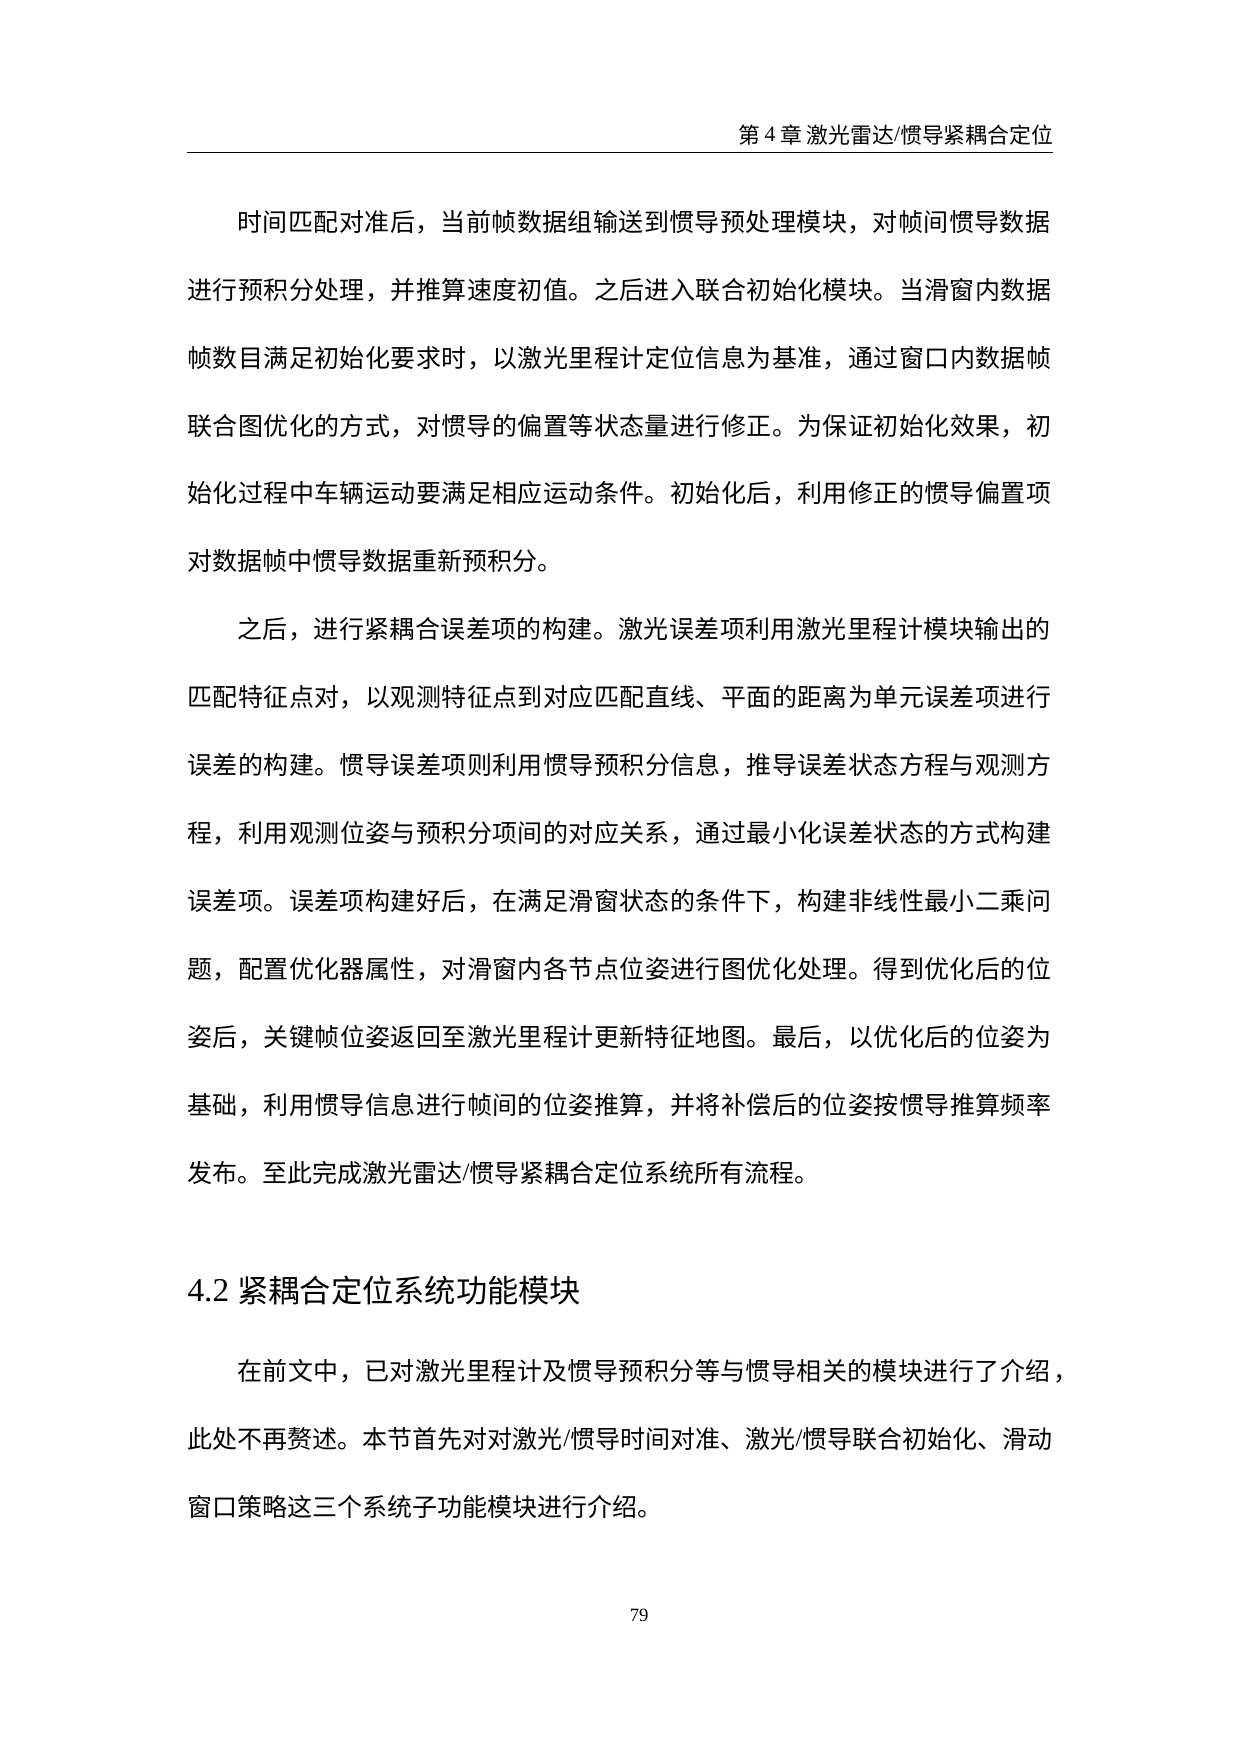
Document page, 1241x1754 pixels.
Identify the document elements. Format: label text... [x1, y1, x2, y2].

text 时间匹配对准后，当前帧数据组输送到惯导预处理模块，对帧间惯导数据进行预积分处理，并推算速度初值。之后进入联合初始化模块。当滑窗内数据帧数目满足初始化要求时，以激光里程计定位信息为基准，通过窗口内数据帧联合图优化的方式，对惯导的偏置等状态量进行修正。为保证初始化效果，初始化过程中车辆运动要满足相应运动条件。初始化后，利用修正的惯导偏置项，对数据帧中惯导数据重新预积分。 [187, 186, 1053, 594]
text 4.2 紧耦合定位系统功能模块 [187, 1255, 1053, 1323]
text 之后，进行紧耦合误差项的构建。激光误差项利用激光里程计模块输出的匹配特征点对，以观测特征点到对应匹配直线、平面的距离为单元误差项进行误差的构建。惯导误差项则利用惯导预积分信息，推导误差状态方程与观测方程，利用观测位姿与预积分项间的对应关系，通过最小化误差状态的方式构建误差项。误差项构建好后，在满足滑窗状态的条件下，构建非线性最小二乘问题，配置优化器属性，对滑窗内各节点位姿进行图优化处理。得到优化后的位姿后，关键帧位姿返回至激光里程计更新特征地图。最后，以优化后的位姿为基础，利用惯导信息进行帧间的位姿推算，并将补偿后的位姿按惯导推算频率发布。至此完成激光雷达/惯导紧耦合定位系统所有流程。 [187, 594, 1053, 1205]
text 在前文中，已对激光里程计及惯导预积分等与惯导相关的模块进行了介绍，此处不再赘述。本节首先对对激光/惯导时间对准、激光/惯导联合初始化、滑动窗口策略这三个系统子功能模块进行介绍。 [187, 1336, 1053, 1539]
